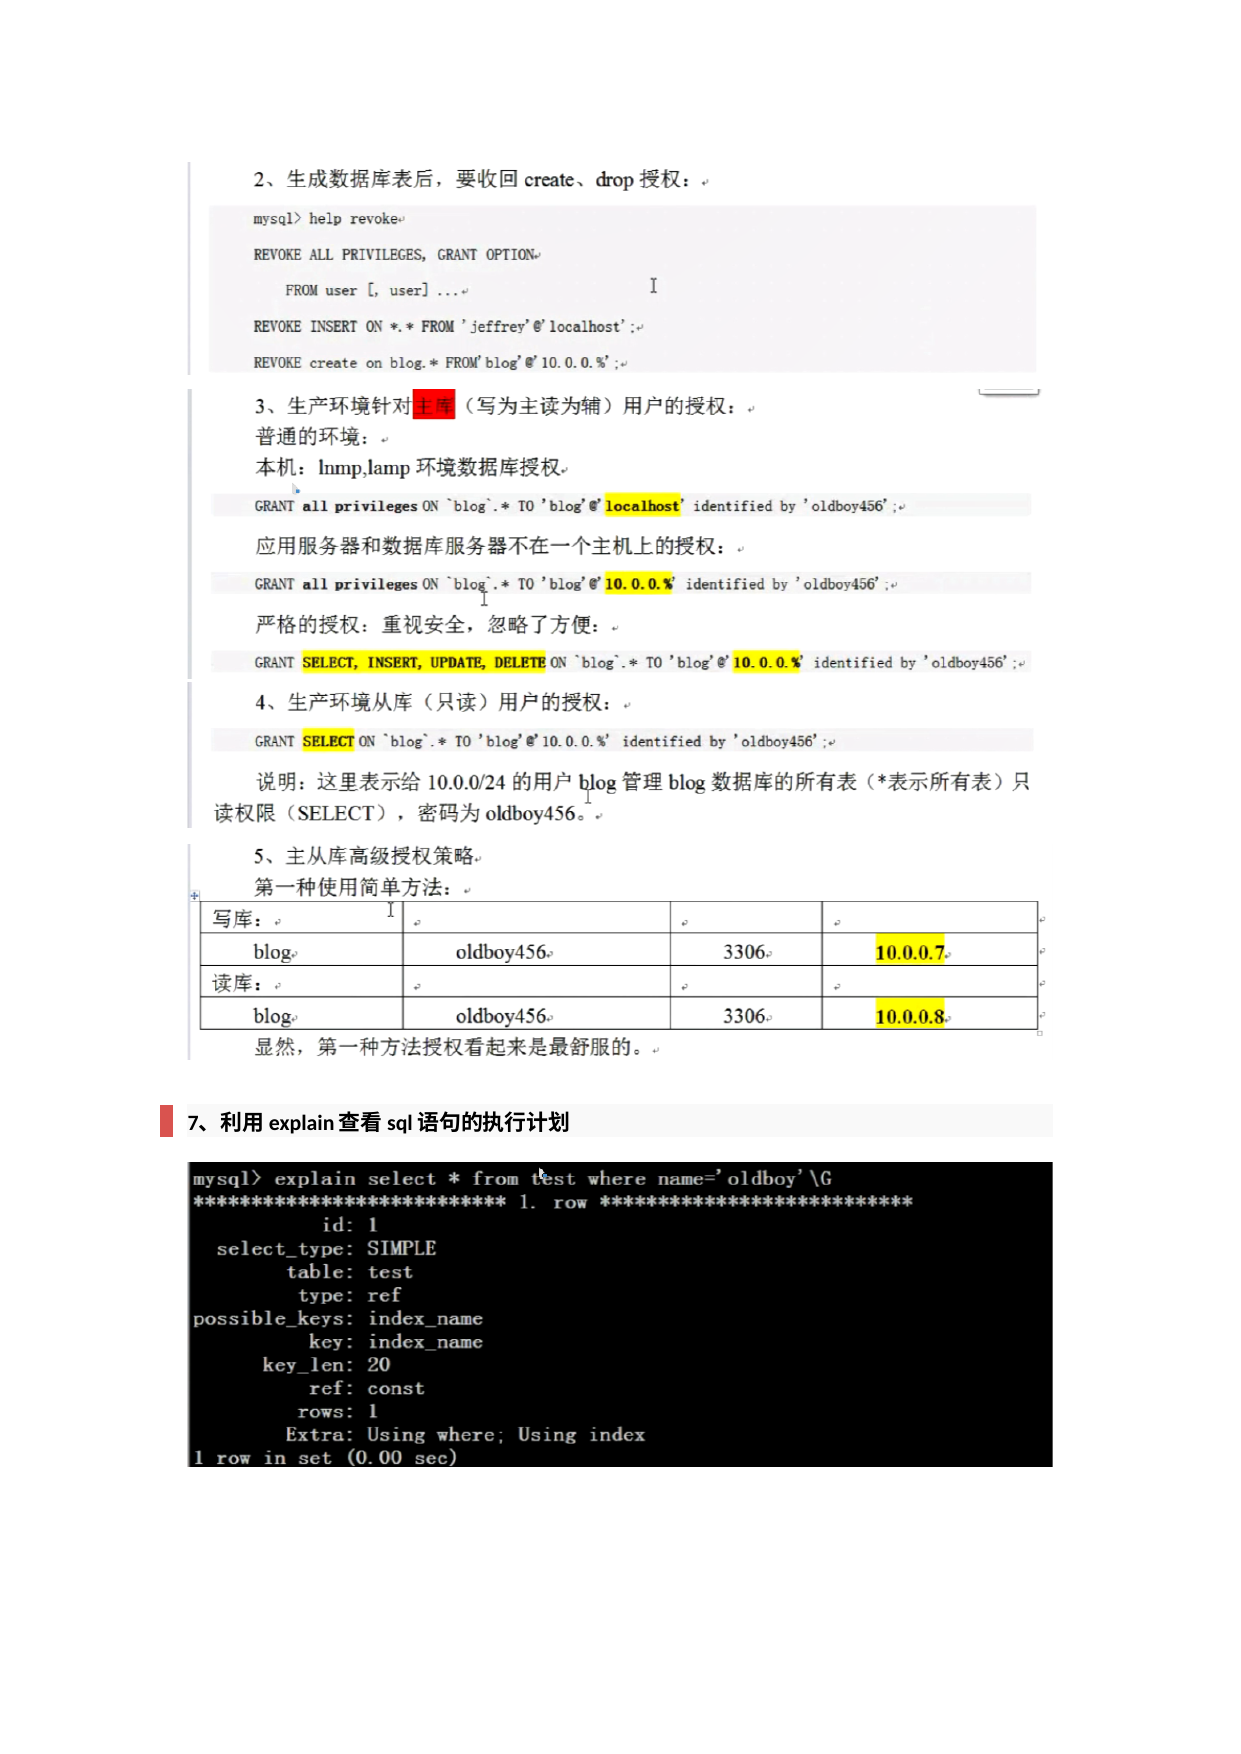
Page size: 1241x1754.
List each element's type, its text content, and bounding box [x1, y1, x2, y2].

picture [187, 162, 1053, 375]
picture [187, 844, 1053, 1060]
picture [187, 1162, 1053, 1467]
picture [187, 389, 1052, 679]
subtitle 7、利用explain查看sql语句的执行计划 [187, 1104, 1053, 1137]
picture [187, 682, 1053, 828]
